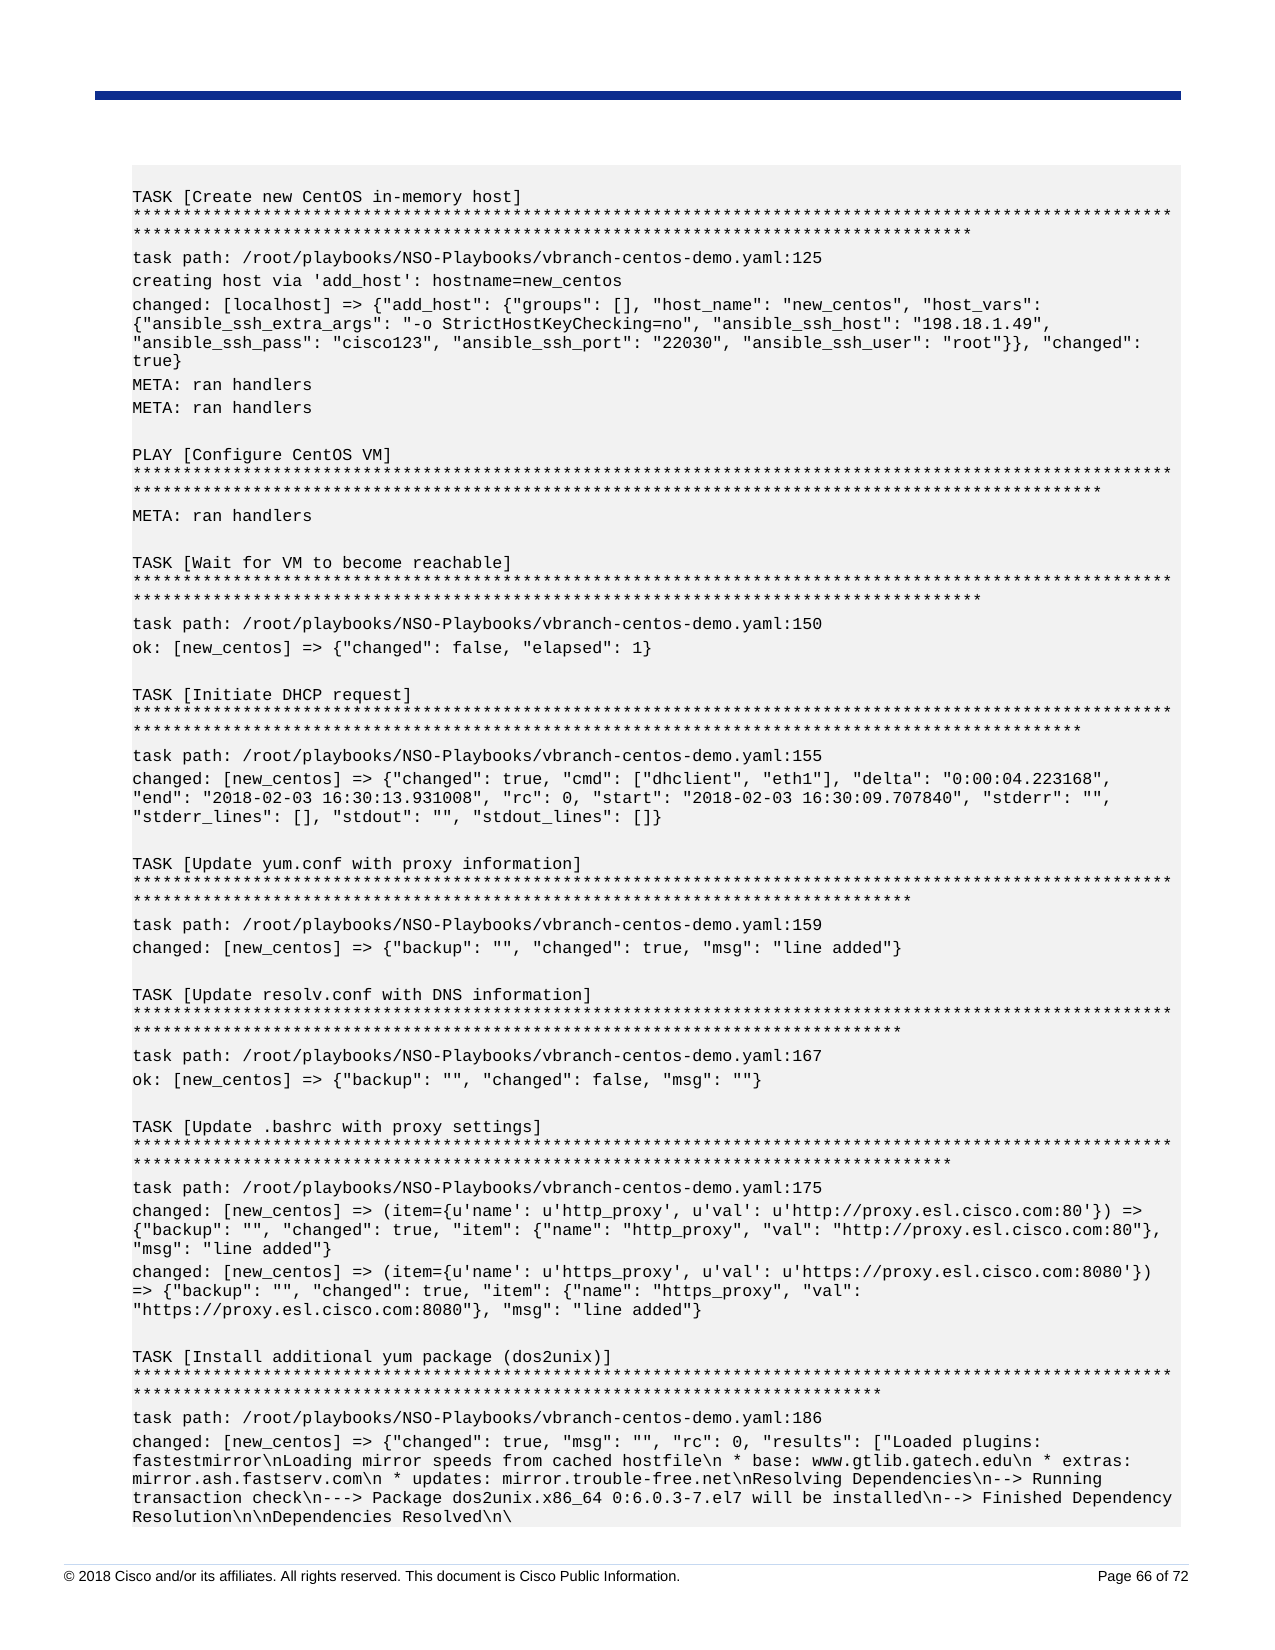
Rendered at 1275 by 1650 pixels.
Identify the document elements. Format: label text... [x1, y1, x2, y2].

text TASK [Update .bashrc with proxy settings] ****************************************************************************************************************************************************************************************** [132, 1118, 1181, 1175]
text task path: /root/playbooks/NSO-Playbooks/vbranch-centos-demo.yaml:186 [132, 1410, 1181, 1429]
text task path: /root/playbooks/NSO-Playbooks/vbranch-centos-demo.yaml:175 [132, 1179, 1181, 1198]
text TASK [Initiate DHCP request] ******************************************************************************************************************************************************************************************************* [132, 686, 1181, 743]
text ok: [new_centos] => {"changed": false, "elapsed": 1} [132, 639, 1181, 658]
text META: ran handlers [132, 400, 1181, 419]
text changed: [new_centos] => {"changed": true, "cmd": ["dhclient", "eth1"], "delta": "0:00:04.223168", "end": "2018-02-03 16:30:13.931008", "rc": 0, "start": "2018-02-03 16:30:09.707840", "stderr": "", "stderr_lines": [], "stdout": "", "stdout_lines": []} [132, 771, 1181, 827]
text task path: /root/playbooks/NSO-Playbooks/vbranch-centos-demo.yaml:150 [132, 616, 1181, 635]
text task path: /root/playbooks/NSO-Playbooks/vbranch-centos-demo.yaml:167 [132, 1048, 1181, 1067]
text changed: [new_centos] => (item={u'name': u'http_proxy', u'val': u'http://proxy.esl.cisco.com:80'}) => {"backup": "", "changed": true, "item": {"name": "http_proxy", "val": "http://proxy.esl.cisco.com:80"}, "msg": "line added"} [132, 1203, 1181, 1259]
text TASK [Update yum.conf with proxy information] ************************************************************************************************************************************************************************************** [132, 855, 1181, 912]
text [132, 1433, 1181, 1527]
text META: ran handlers [132, 508, 1181, 527]
text task path: /root/playbooks/NSO-Playbooks/vbranch-centos-demo.yaml:125 [132, 249, 1181, 268]
text TASK [Update resolv.conf with DNS information] ************************************************************************************************************************************************************************************* [132, 987, 1181, 1043]
text TASK [Install additional yum package (dos2unix)] *********************************************************************************************************************************************************************************** [132, 1349, 1181, 1405]
text changed: [new_centos] => {"backup": "", "changed": true, "msg": "line added"} [132, 940, 1181, 959]
text ok: [new_centos] => {"backup": "", "changed": false, "msg": ""} [132, 1071, 1181, 1090]
text META: ran handlers [132, 376, 1181, 395]
text task path: /root/playbooks/NSO-Playbooks/vbranch-centos-demo.yaml:159 [132, 917, 1181, 935]
text changed: [new_centos] => (item={u'name': u'https_proxy', u'val': u'https://proxy.esl.cisco.com:8080'}) => {"backup": "", "changed": true, "item": {"name": "https_proxy", "val": "https://proxy.esl.cisco.com:8080"}, "msg": "line added"} [132, 1264, 1181, 1321]
text TASK [Create new CentOS in-memory host] ******************************************************************************************************************************************************************************************** [132, 188, 1181, 245]
text TASK [Wait for VM to become reachable] ********************************************************************************************************************************************************************************************* [132, 555, 1181, 611]
text changed: [localhost] => {"add_host": {"groups": [], "host_name": "new_centos", "host_vars": {"ansible_ssh_extra_args": "-o StrictHostKeyChecking=no", "ansible_ssh_host": "198.18.1.49", "ansible_ssh_pass": "cisco123", "ansible_ssh_port": "22030", "ansible_ssh_user": "root"}}, "changed": true} [132, 296, 1181, 372]
text creating host via 'add_host': hostname=new_centos [132, 273, 1181, 292]
text task path: /root/playbooks/NSO-Playbooks/vbranch-centos-demo.yaml:155 [132, 747, 1181, 766]
text PLAY [Configure CentOS VM] ********************************************************************************************************************************************************************************************************* [132, 447, 1181, 503]
